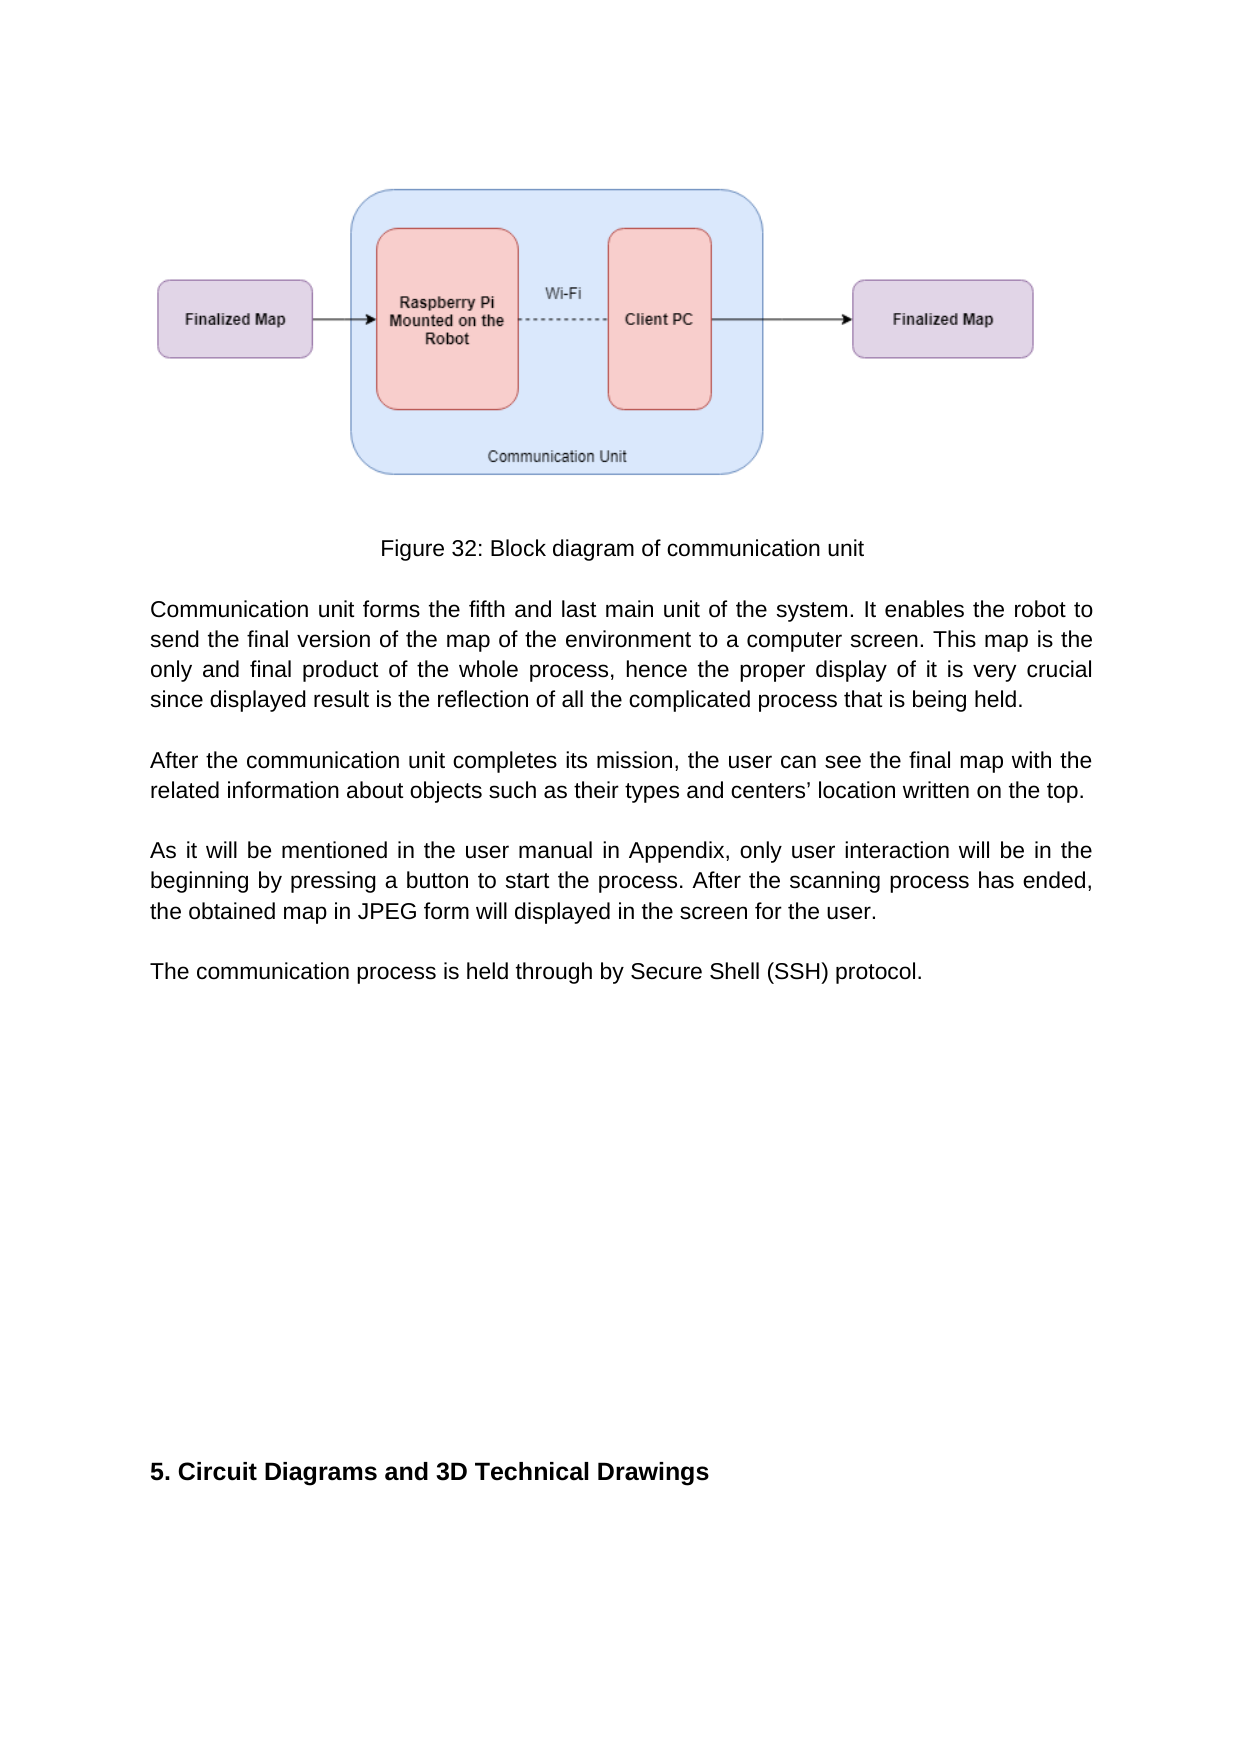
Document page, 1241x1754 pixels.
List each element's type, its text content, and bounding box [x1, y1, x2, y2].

text The communication process is held through by Secure Shell (SSH) protocol. [150, 958, 1094, 984]
text Communication unit forms the fifth and last main unit of the system. It enables the robot to send the final version of the map of the environment to a computer screen. This map is the only and final product of the whole process, hence the proper display of it is very crucial since displayed result is the reflection of all the complicated process that is being held. [150, 596, 1094, 712]
picture [152, 150, 1093, 532]
text Figure 32: Block diagram of communication unit [150, 535, 1094, 561]
text As it will be mentioned in the user manual in Appendix, only user interaction will be in the beginning by pressing a button to start the process. After the scanning process has ended, the obtained map in JPEG form will displayed in the screen for the user. [150, 837, 1094, 924]
text 5. Circuit Diagrams and 3D Technical Drawings [150, 1457, 1094, 1486]
text After the communication unit completes its mission, the user can see the final map with the related information about objects such as their types and centers’ location written on the top. [150, 747, 1094, 803]
